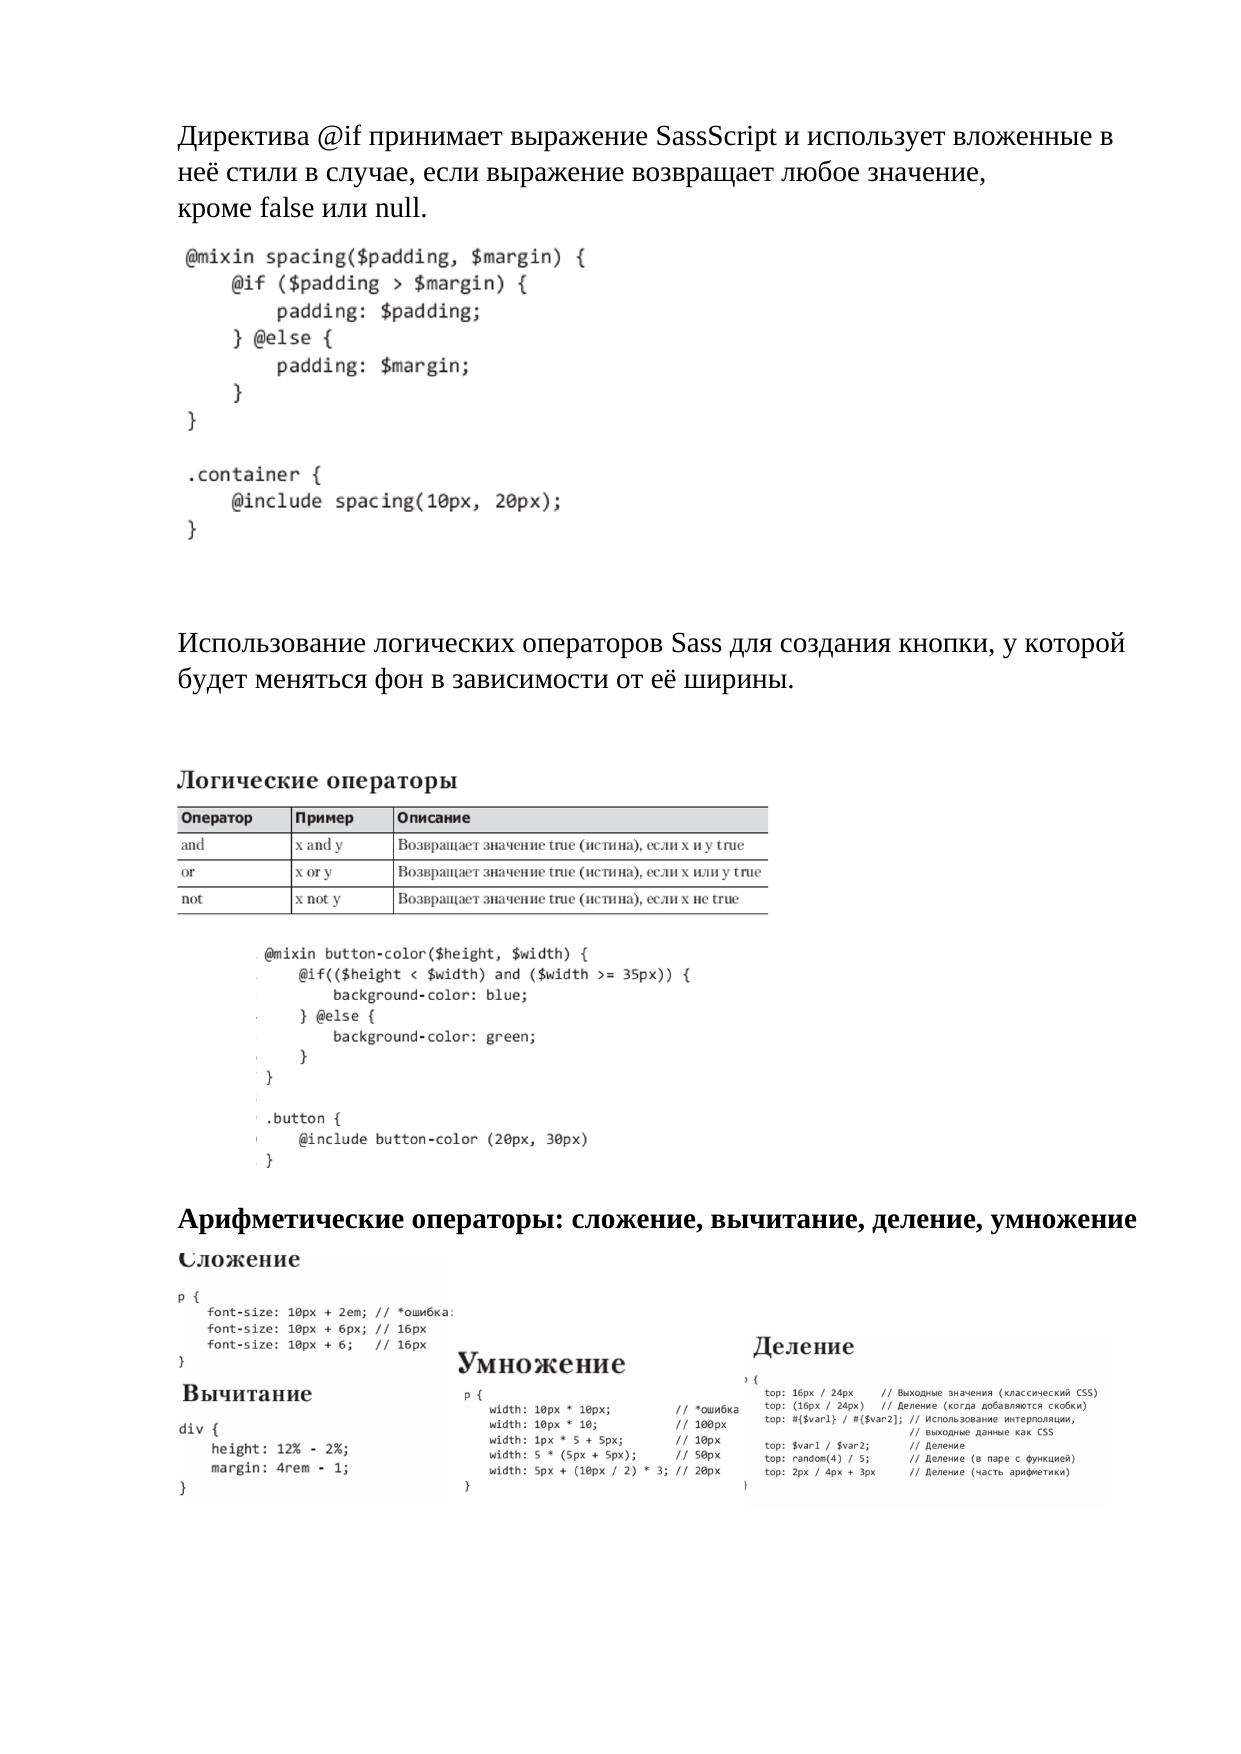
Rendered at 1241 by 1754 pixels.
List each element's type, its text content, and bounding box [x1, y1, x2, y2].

text Использование логических операторов Sass для создания кнопки, у которой будет меняться фон в зависимости от её ширины. [177, 625, 1152, 695]
picture [458, 1347, 739, 1509]
text Директива @if принимает выражение SassScript и использует вложенные в неё стили в случае, если выражение возвращает любое значение, кроме false или null. [177, 118, 1152, 224]
picture [177, 243, 592, 554]
picture [177, 766, 769, 1183]
picture [177, 1253, 453, 1509]
picture [744, 1335, 1107, 1509]
text Арифметические операторы: сложение, вычитание, деление, умножение [177, 1201, 1152, 1235]
